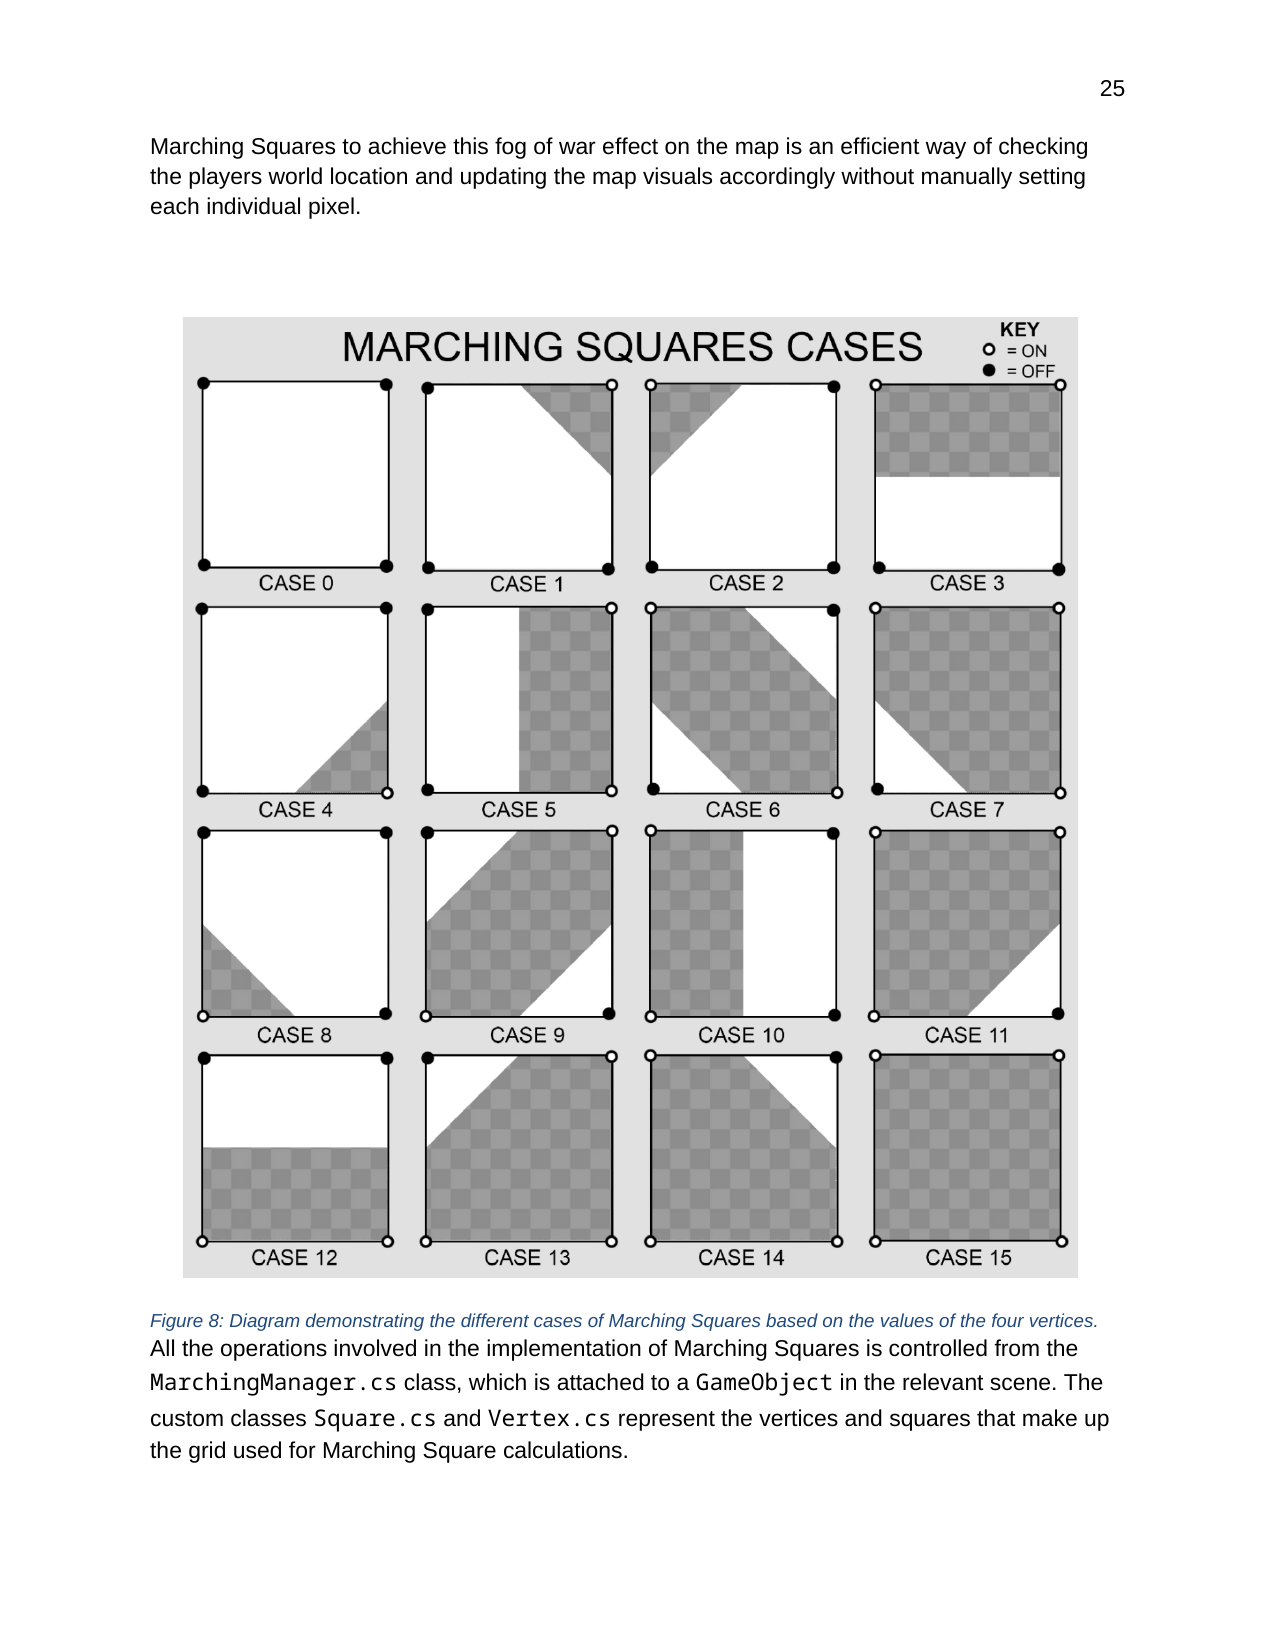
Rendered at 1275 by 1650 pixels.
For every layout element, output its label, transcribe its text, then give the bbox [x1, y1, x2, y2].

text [150, 133, 1125, 220]
text All the operations involved in the implementation of Marching Squares is controlled from the MarchingManager.cs class, which is attached to a GameObject in the relevant scene. The custom classes Square.cs and Vertex.cs represent the vertices and squares that make up the grid used for Marching Square calculations. [150, 314, 1125, 1309]
text All the operations involved in the implementation of Marching Squares is controlled from the MarchingManager.cs class, which is attached to a GameObject in the relevant scene. The custom classes Square.cs and Vertex.cs represent the vertices and squares that make up the grid used for Marching Square calculations. [150, 1331, 1125, 1463]
